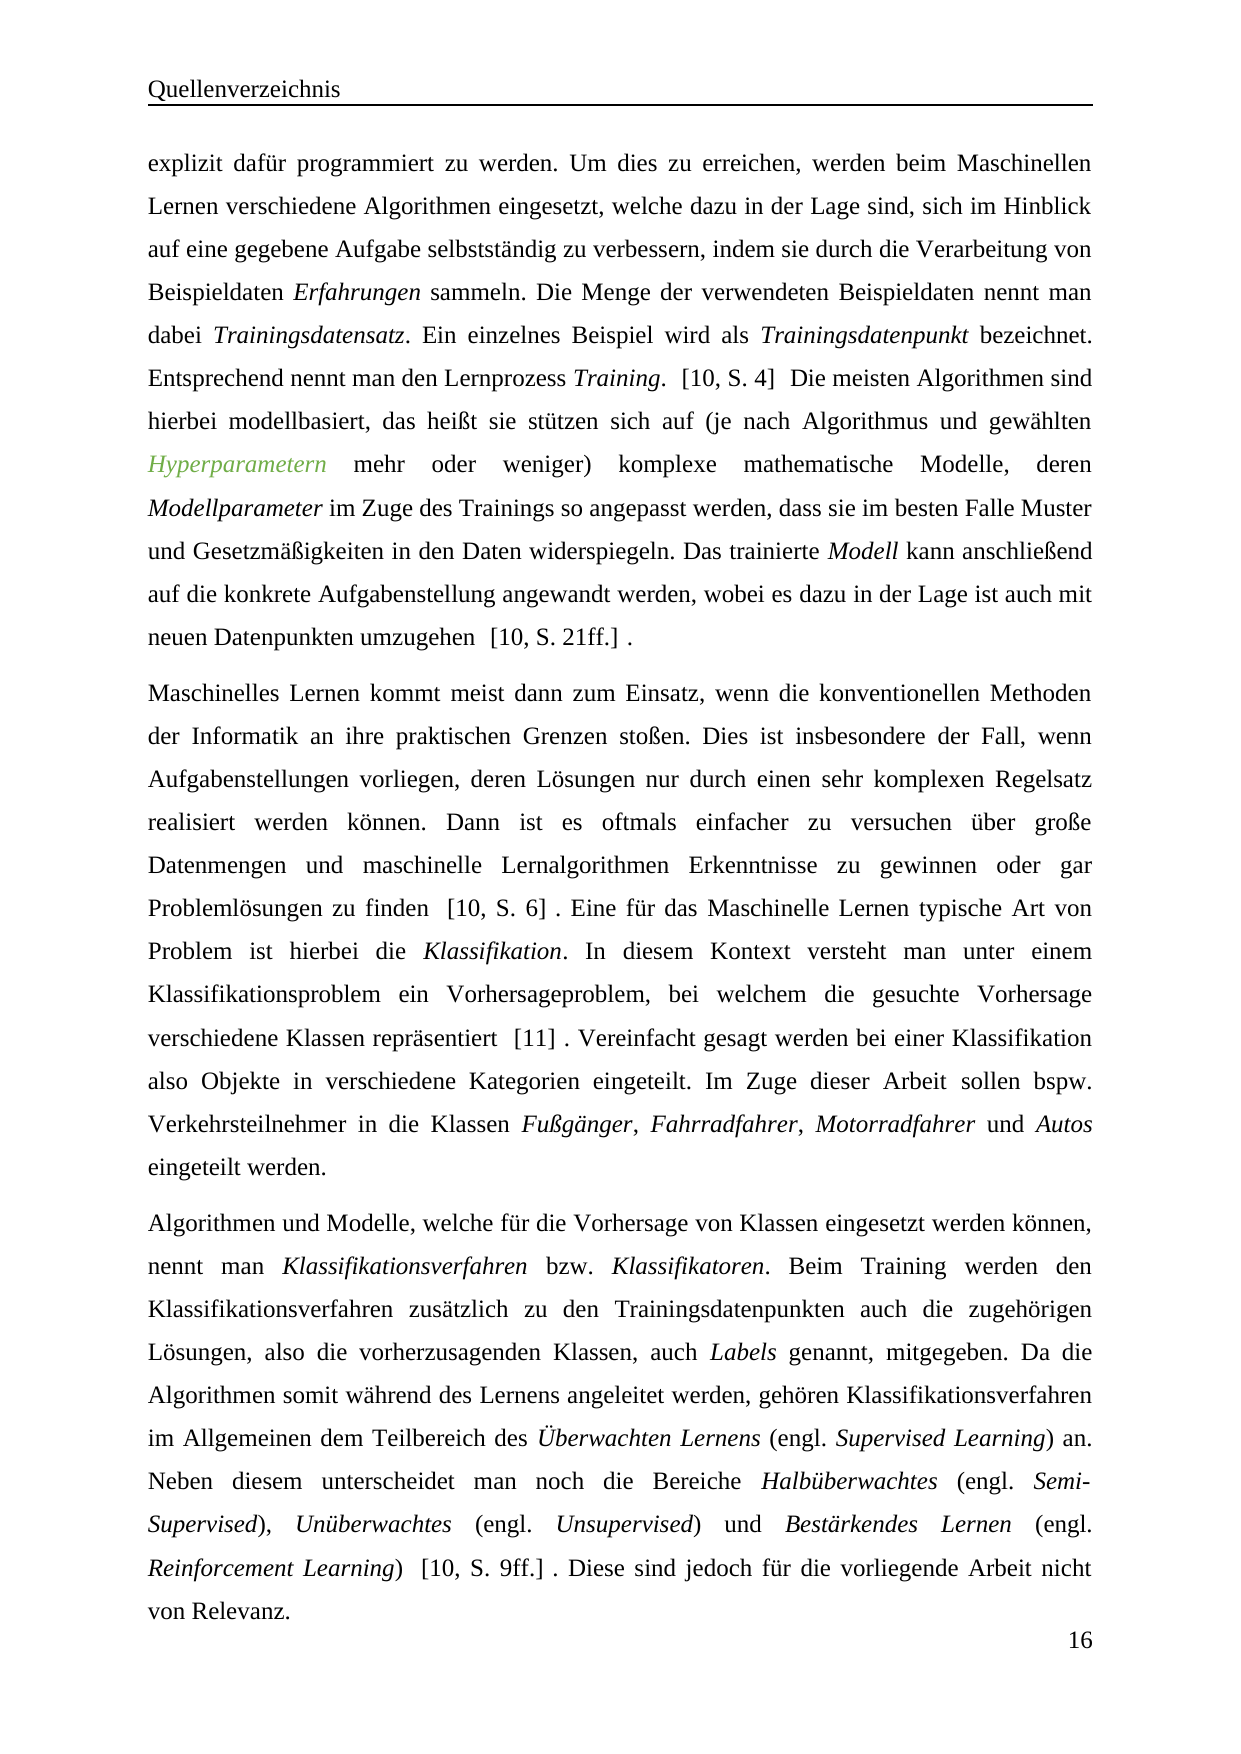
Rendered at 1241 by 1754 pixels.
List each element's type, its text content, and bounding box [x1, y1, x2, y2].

text Maschinelles Lernen kommt meist dann zum Einsatz, wenn die konventionellen Methoden der Informatik an ihre praktischen Grenzen stoßen. Dies ist insbesondere der Fall, wenn Aufgabenstellungen vorliegen, deren Lösungen nur durch einen sehr komplexen Regelsatz realisiert werden können. Dann ist es oftmals einfacher zu versuchen über große Datenmengen und maschinelle Lernalgorithmen Erkenntnisse zu gewinnen oder gar Problemlösungen zu finden . Eine für das Maschinelle Lernen typische Art von Problem ist hierbei die Klassifikation. In diesem Kontext versteht man unter einem Klassifikationsproblem ein Vorhersageproblem, bei welchem die gesuchte Vorhersage verschiedene Klassen repräsentiert . Vereinfacht gesagt werden bei einer Klassifikation also Objekte in verschiedene Kategorien eingeteilt. Im Zuge dieser Arbeit sollen bspw. Verkehrsteilnehmer in die Klassen Fußgänger, Fahrradfahrer, Motorradfahrer und Autos eingeteilt werden. [148, 678, 1093, 1181]
text Algorithmen und Modelle, welche für die Vorhersage von Klassen eingesetzt werden können, nennt man Klassifikationsverfahren bzw. Klassifikatoren. Beim Training werden den Klassifikationsverfahren zusätzlich zu den Trainingsdatenpunkten auch die zugehörigen Lösungen, also die vorherzusagenden Klassen, auch Labels genannt, mitgegeben. Da die Algorithmen somit während des Lernens angeleitet werden, gehören Klassifikationsverfahren im Allgemeinen dem Teilbereich des Überwachten Lernens (engl. Supervised Learning) an. Neben diesem unterscheidet man noch die Bereiche Halbüberwachtes (engl. Semi-Supervised), Unüberwachtes (engl. Unsupervised) und Bestärkendes Lernen (engl. Reinforcement Learning) . Diese sind jedoch für die vorliegende Arbeit nicht von Relevanz. [148, 1208, 1093, 1624]
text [148, 148, 1093, 651]
